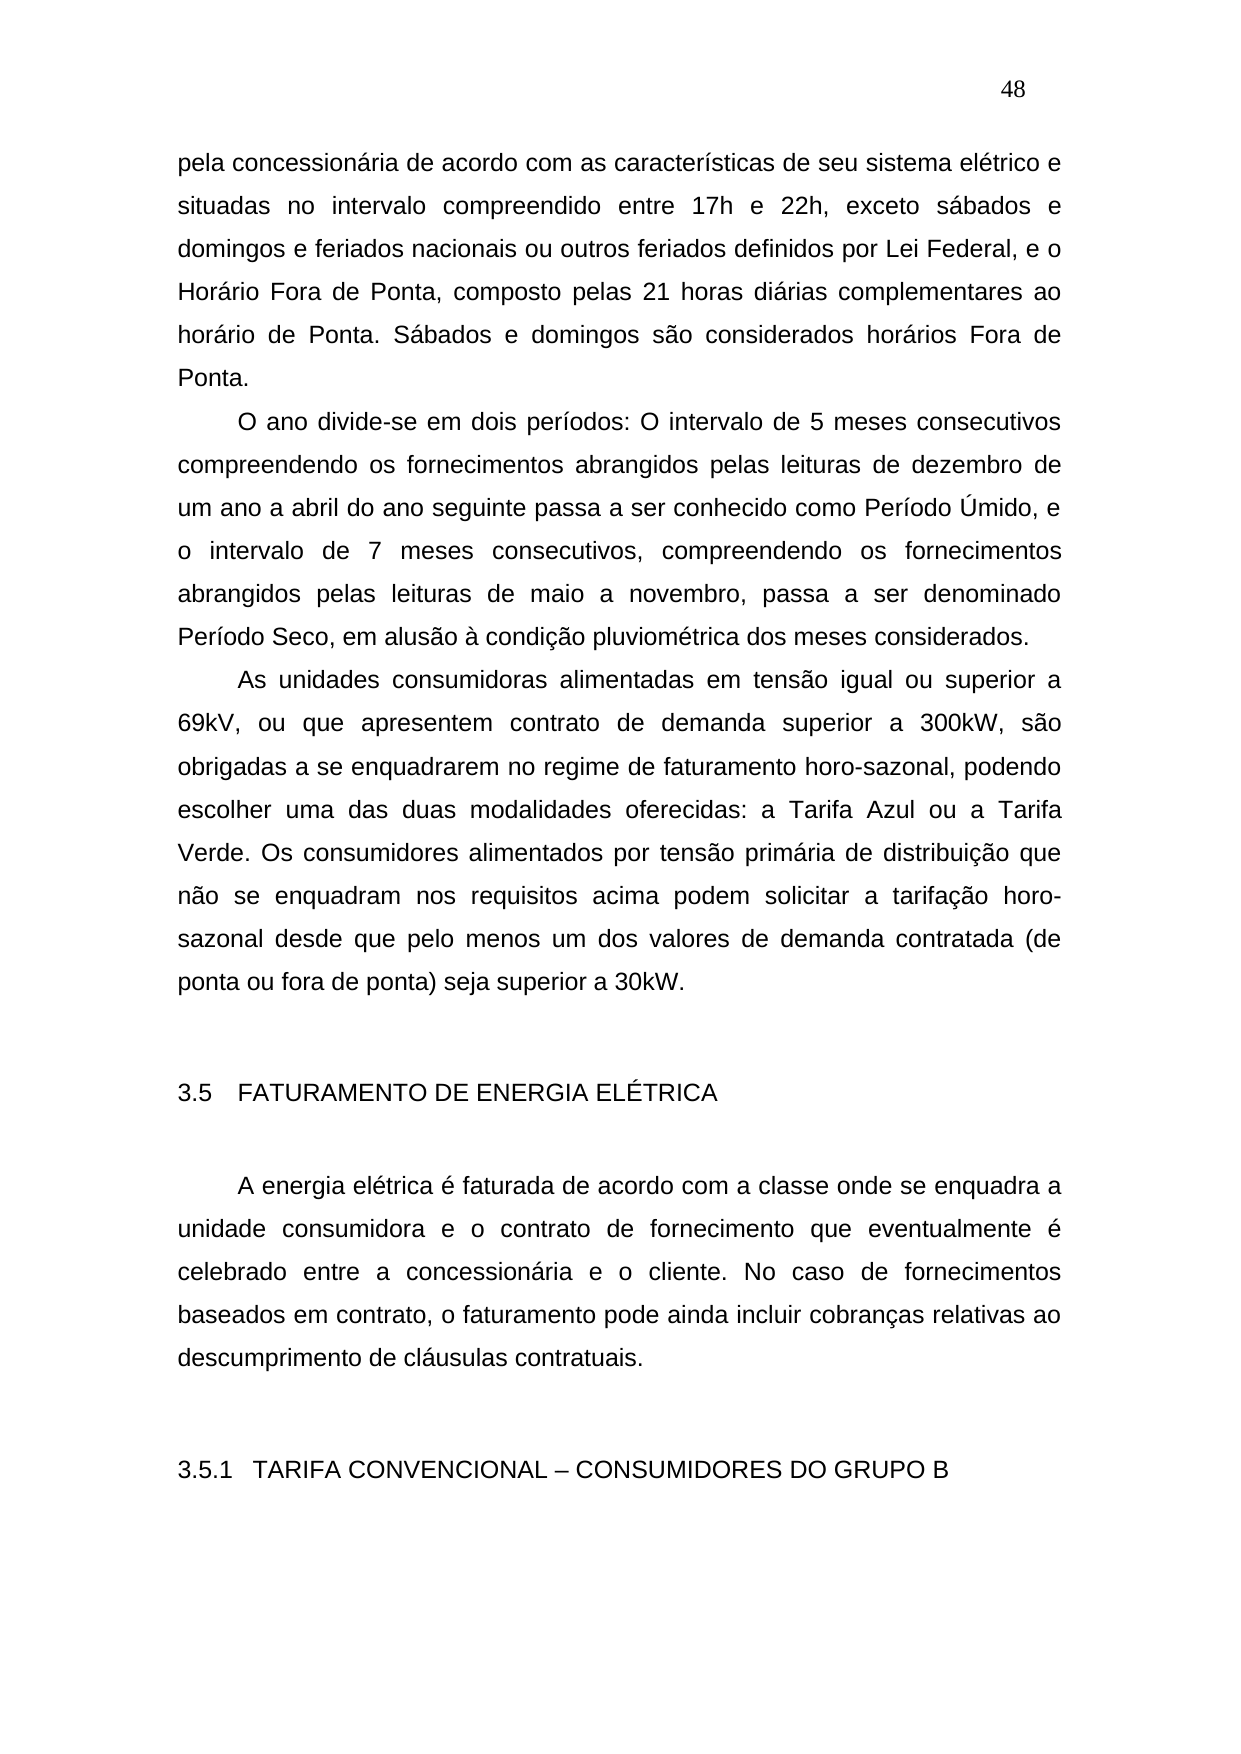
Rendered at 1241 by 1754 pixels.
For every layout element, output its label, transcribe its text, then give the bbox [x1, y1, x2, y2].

text O ano divide-se em dois períodos: O intervalo de 5 meses consecutivos compreendendo os fornecimentos abrangidos pelas leituras de dezembro de um ano a abril do ano seguinte passa a ser conhecido como Período Úmido, e o intervalo de 7 meses consecutivos, compreendendo os fornecimentos abrangidos pelas leituras de maio a novembro, passa a ser denominado Período Seco, em alusão à condição pluviométrica dos meses considerados. [177, 406, 1063, 651]
subtitle TARIFA CONVENCIONAL – CONSUMIDORES DO GRUPO B [177, 1454, 1063, 1483]
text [177, 148, 1063, 392]
subtitle FATURAMENTO DE ENERGIA ELÉTRICA [177, 1078, 1063, 1107]
text A energia elétrica é faturada de acordo com a classe onde se enquadra a unidade consumidora e o contrato de fornecimento que eventualmente é celebrado entre a concessionária e o cliente. No caso de fornecimentos baseados em contrato, o faturamento pode ainda incluir cobranças relativas ao descumprimento de cláusulas contratuais. [177, 1171, 1063, 1372]
text As unidades consumidoras alimentadas em tensão igual ou superior a 69kV, ou que apresentem contrato de demanda superior a 300kW, são obrigadas a se enquadrarem no regime de faturamento horo-sazonal, podendo escolher uma das duas modalidades oferecidas: a Tarifa Azul ou a Tarifa Verde. Os consumidores alimentados por tensão primária de distribuição que não se enquadram nos requisitos acima podem solicitar a tarifação horo-sazonal desde que pelo menos um dos valores de demanda contratada (de ponta ou fora de ponta) seja superior a 30kW. [177, 665, 1063, 996]
